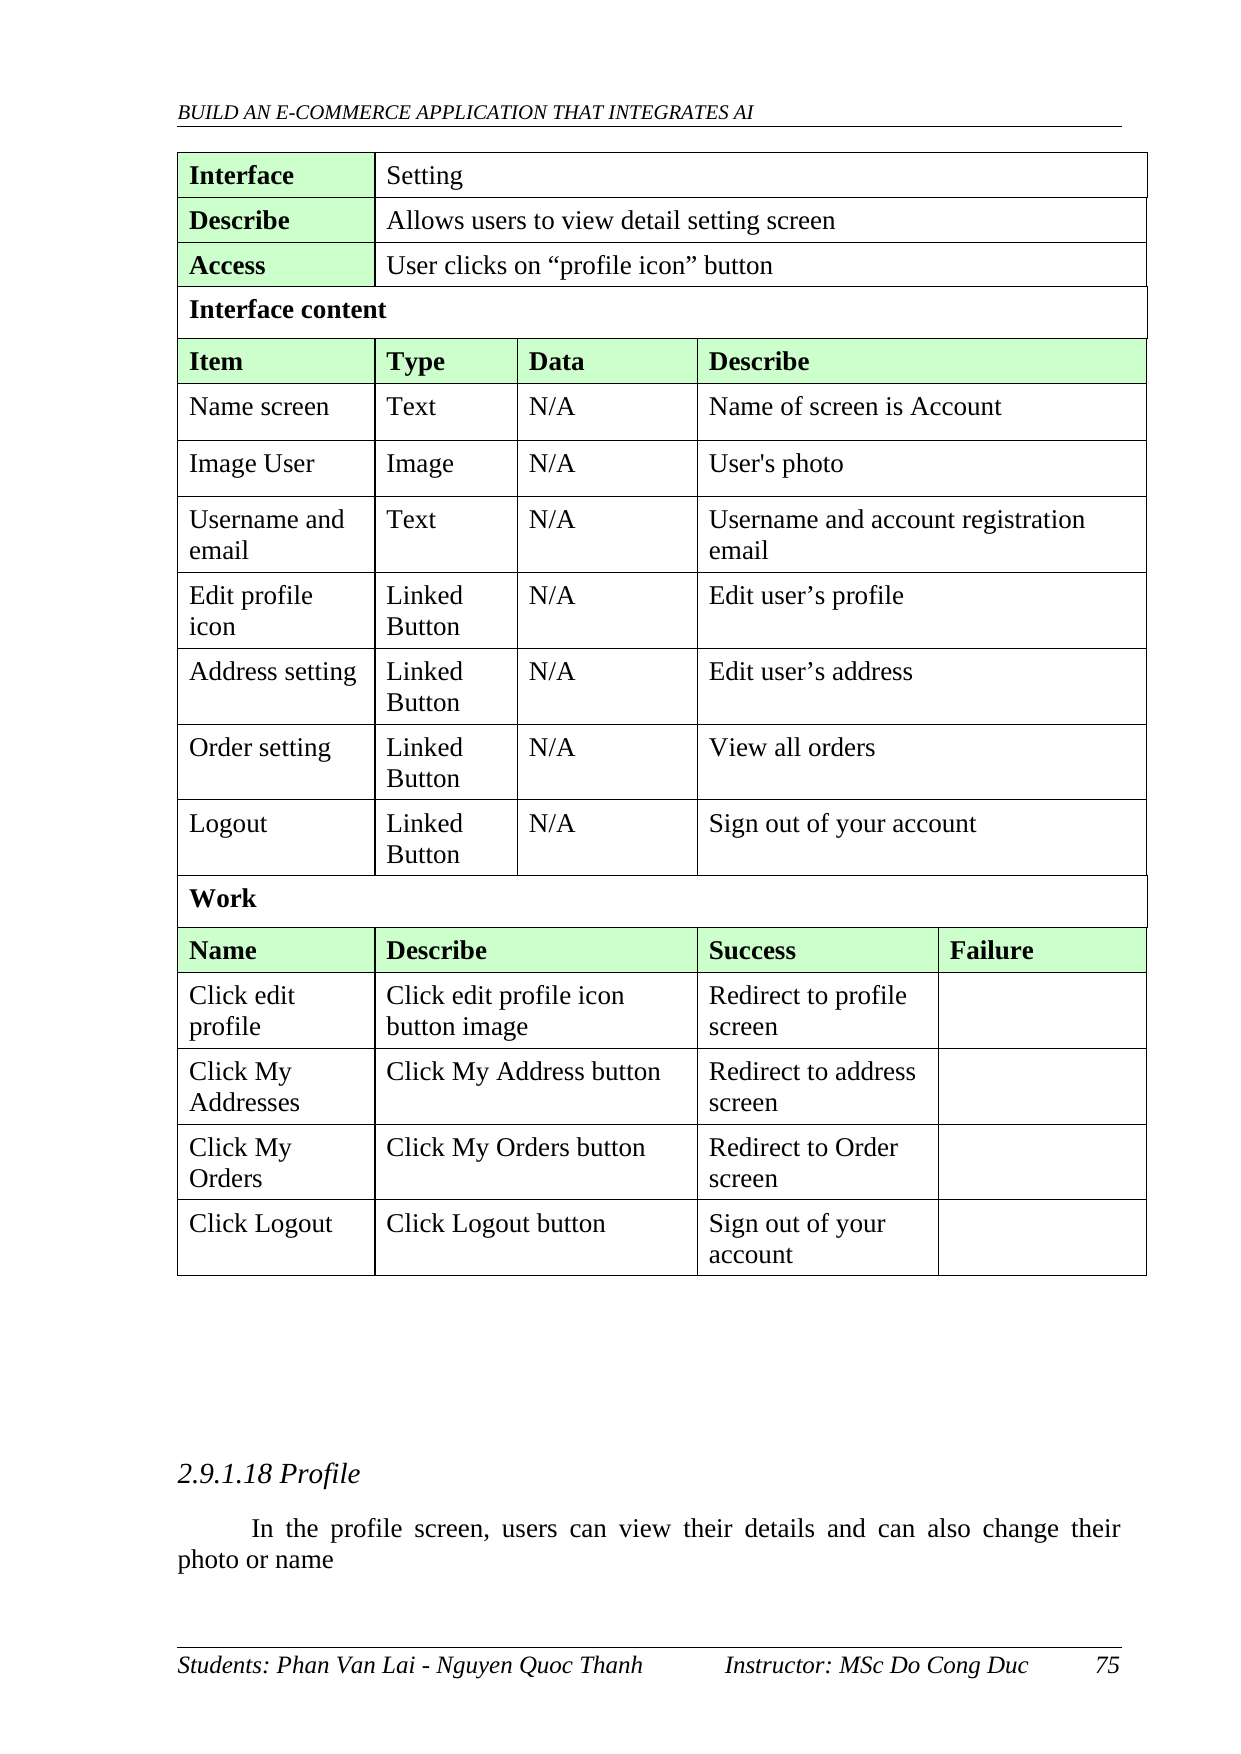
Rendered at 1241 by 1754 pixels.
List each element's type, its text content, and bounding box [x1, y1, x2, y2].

table_cell Address setting [178, 649, 374, 723]
table_cell [939, 1049, 1146, 1123]
table_cell Click My Orders [178, 1125, 374, 1199]
table_cell Failure [939, 928, 1146, 972]
table_cell Describe [698, 339, 1146, 383]
table_cell Order setting [178, 725, 374, 799]
table_cell Allows users to view detail setting screen [376, 198, 1146, 242]
table_cell Click My Address button [376, 1049, 697, 1123]
table_cell Redirect to profile screen [698, 973, 938, 1048]
table_cell Edit user’s profile [698, 573, 1146, 648]
table_cell Image User [178, 441, 374, 496]
table_cell Interface content [178, 287, 1147, 338]
table_cell N/A [518, 384, 697, 439]
table_cell Image [376, 441, 517, 496]
table_cell Edit profile icon [178, 573, 374, 648]
table_cell Text [376, 384, 517, 439]
table_header Setting [376, 153, 1147, 197]
table_cell Logout [178, 800, 374, 875]
table_cell N/A [518, 800, 697, 875]
table_cell N/A [518, 441, 697, 496]
table_cell Sign out of your account [698, 1200, 938, 1275]
table_cell Click My Orders button [376, 1125, 697, 1199]
subtitle Profile [177, 1456, 1122, 1490]
table_cell N/A [518, 649, 697, 723]
table_cell Success [698, 928, 938, 972]
table_cell N/A [518, 573, 697, 648]
table_cell [939, 1200, 1146, 1275]
table_cell Sign out of your account [698, 800, 1146, 875]
table_cell Redirect to address screen [698, 1049, 938, 1123]
table_cell Name of screen is Account [698, 384, 1146, 439]
text In the profile screen, users can view their details and can also change their photo or name [177, 1512, 1122, 1575]
table_cell Click My Addresses [178, 1049, 374, 1123]
table_cell Linked Button [376, 800, 517, 875]
table_cell Name [178, 928, 374, 972]
table_cell [939, 1125, 1146, 1199]
table_cell Linked Button [376, 649, 517, 723]
table_cell Click Logout [178, 1200, 374, 1275]
table_cell Access [178, 243, 374, 286]
table_cell Text [376, 497, 517, 572]
table_cell View all orders [698, 725, 1146, 799]
table_cell Redirect to Order screen [698, 1125, 938, 1199]
table_cell Describe [178, 198, 374, 242]
table_cell Data [518, 339, 697, 383]
table_cell Type [376, 339, 517, 383]
table_cell Click Logout button [376, 1200, 697, 1275]
table_cell User clicks on “profile icon” button [376, 243, 1146, 286]
table_header Interface [178, 153, 374, 197]
table_cell N/A [518, 497, 697, 572]
table_cell Linked Button [376, 725, 517, 799]
table_cell Username and account registration email [698, 497, 1146, 572]
table_cell Click edit profile icon button image [376, 973, 697, 1048]
table_cell Click edit profile [178, 973, 374, 1048]
table_cell Username and email [178, 497, 374, 572]
table_cell Describe [376, 928, 697, 972]
table_cell N/A [518, 725, 697, 799]
table_cell Name screen [178, 384, 374, 439]
table_cell Linked Button [376, 573, 517, 648]
table_cell Work [178, 876, 1147, 927]
table_cell Edit user’s address [698, 649, 1146, 723]
table_cell Item [178, 339, 374, 383]
table_cell User's photo [698, 441, 1146, 496]
table_cell [939, 973, 1146, 1048]
